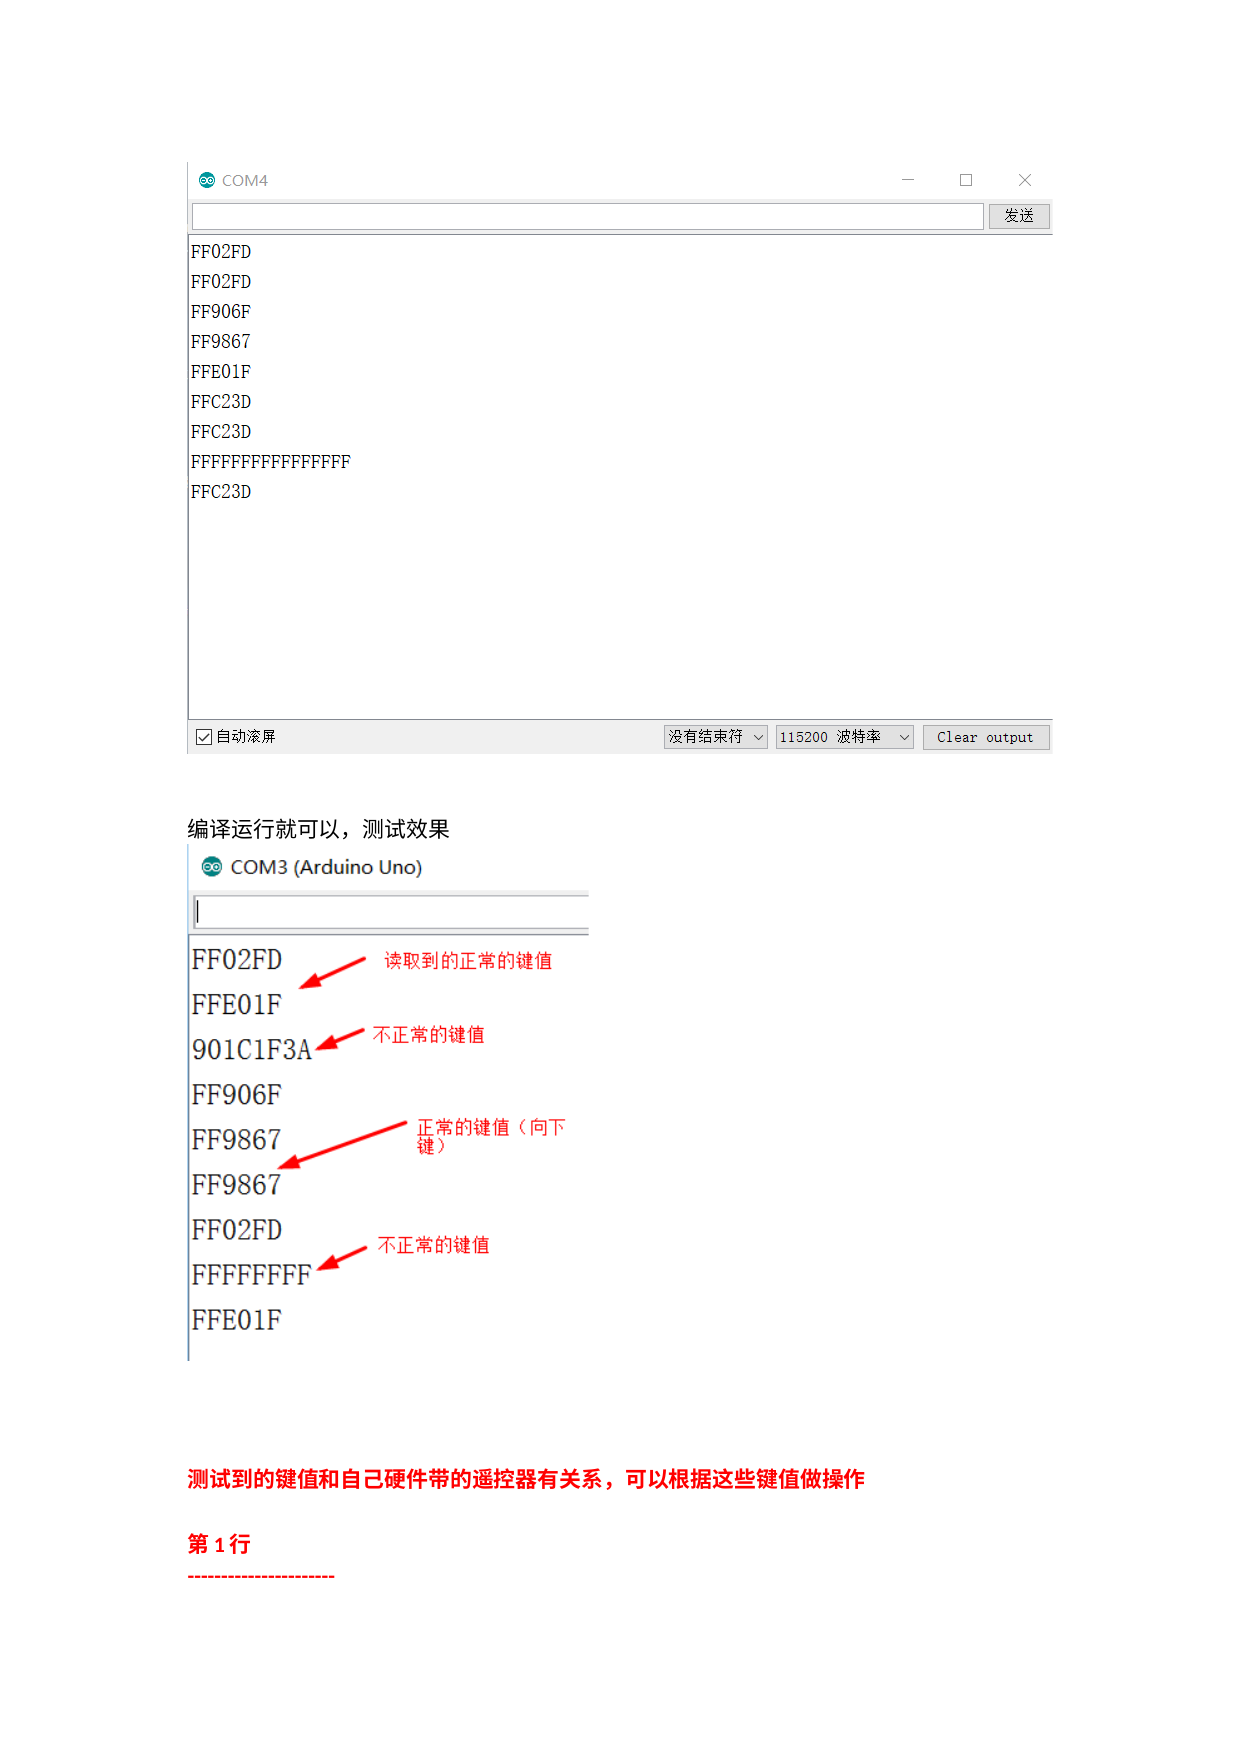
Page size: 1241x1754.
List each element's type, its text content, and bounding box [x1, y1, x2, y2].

text 测试到的键值和自己硬件带的遥控器有关系，可以根据这些键值做操作 [187, 1462, 1053, 1494]
text 编译运行就可以，测试效果 [187, 812, 1053, 844]
picture [187, 162, 1053, 754]
text ---------------------- [187, 1559, 1053, 1592]
picture [187, 844, 589, 1361]
text 第1行 [187, 1527, 1053, 1559]
